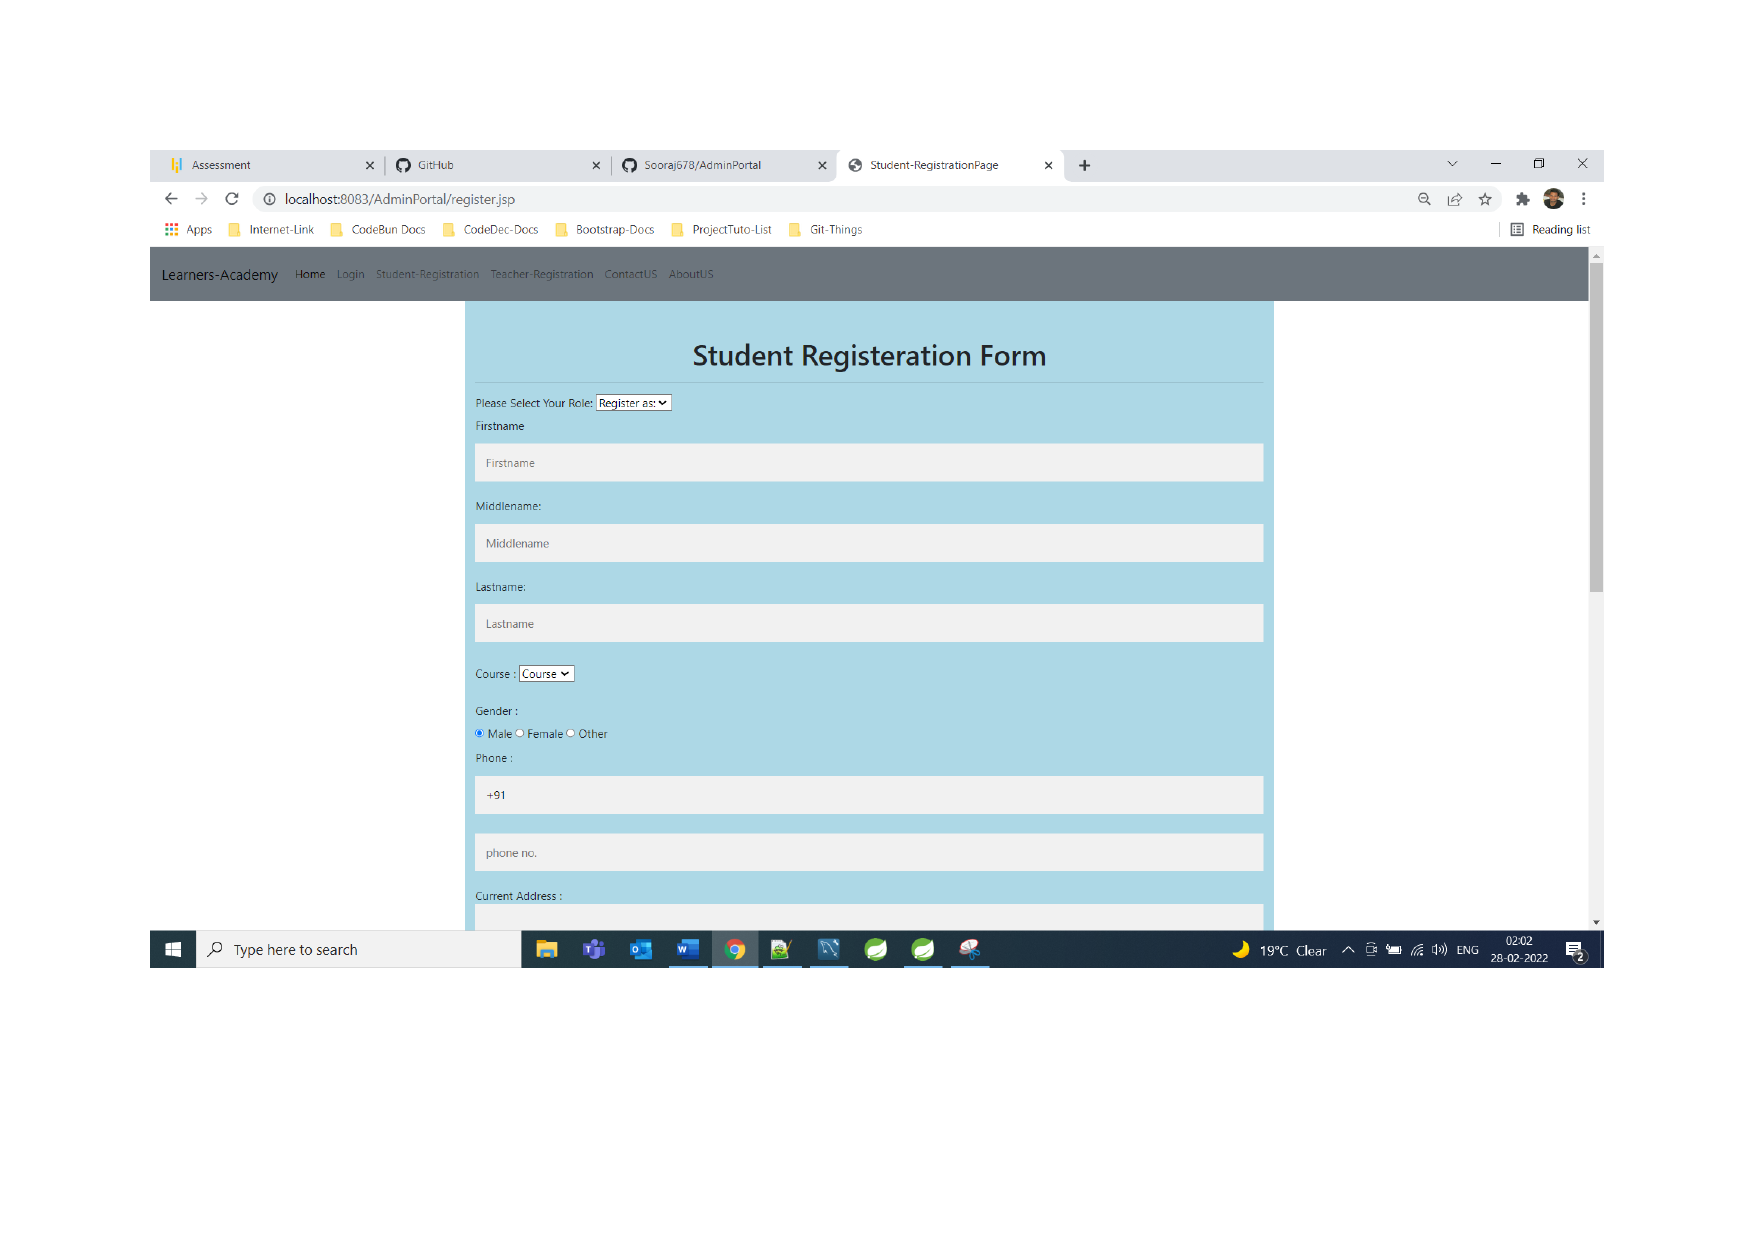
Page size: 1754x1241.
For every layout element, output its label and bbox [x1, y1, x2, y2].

picture [150, 150, 1604, 968]
